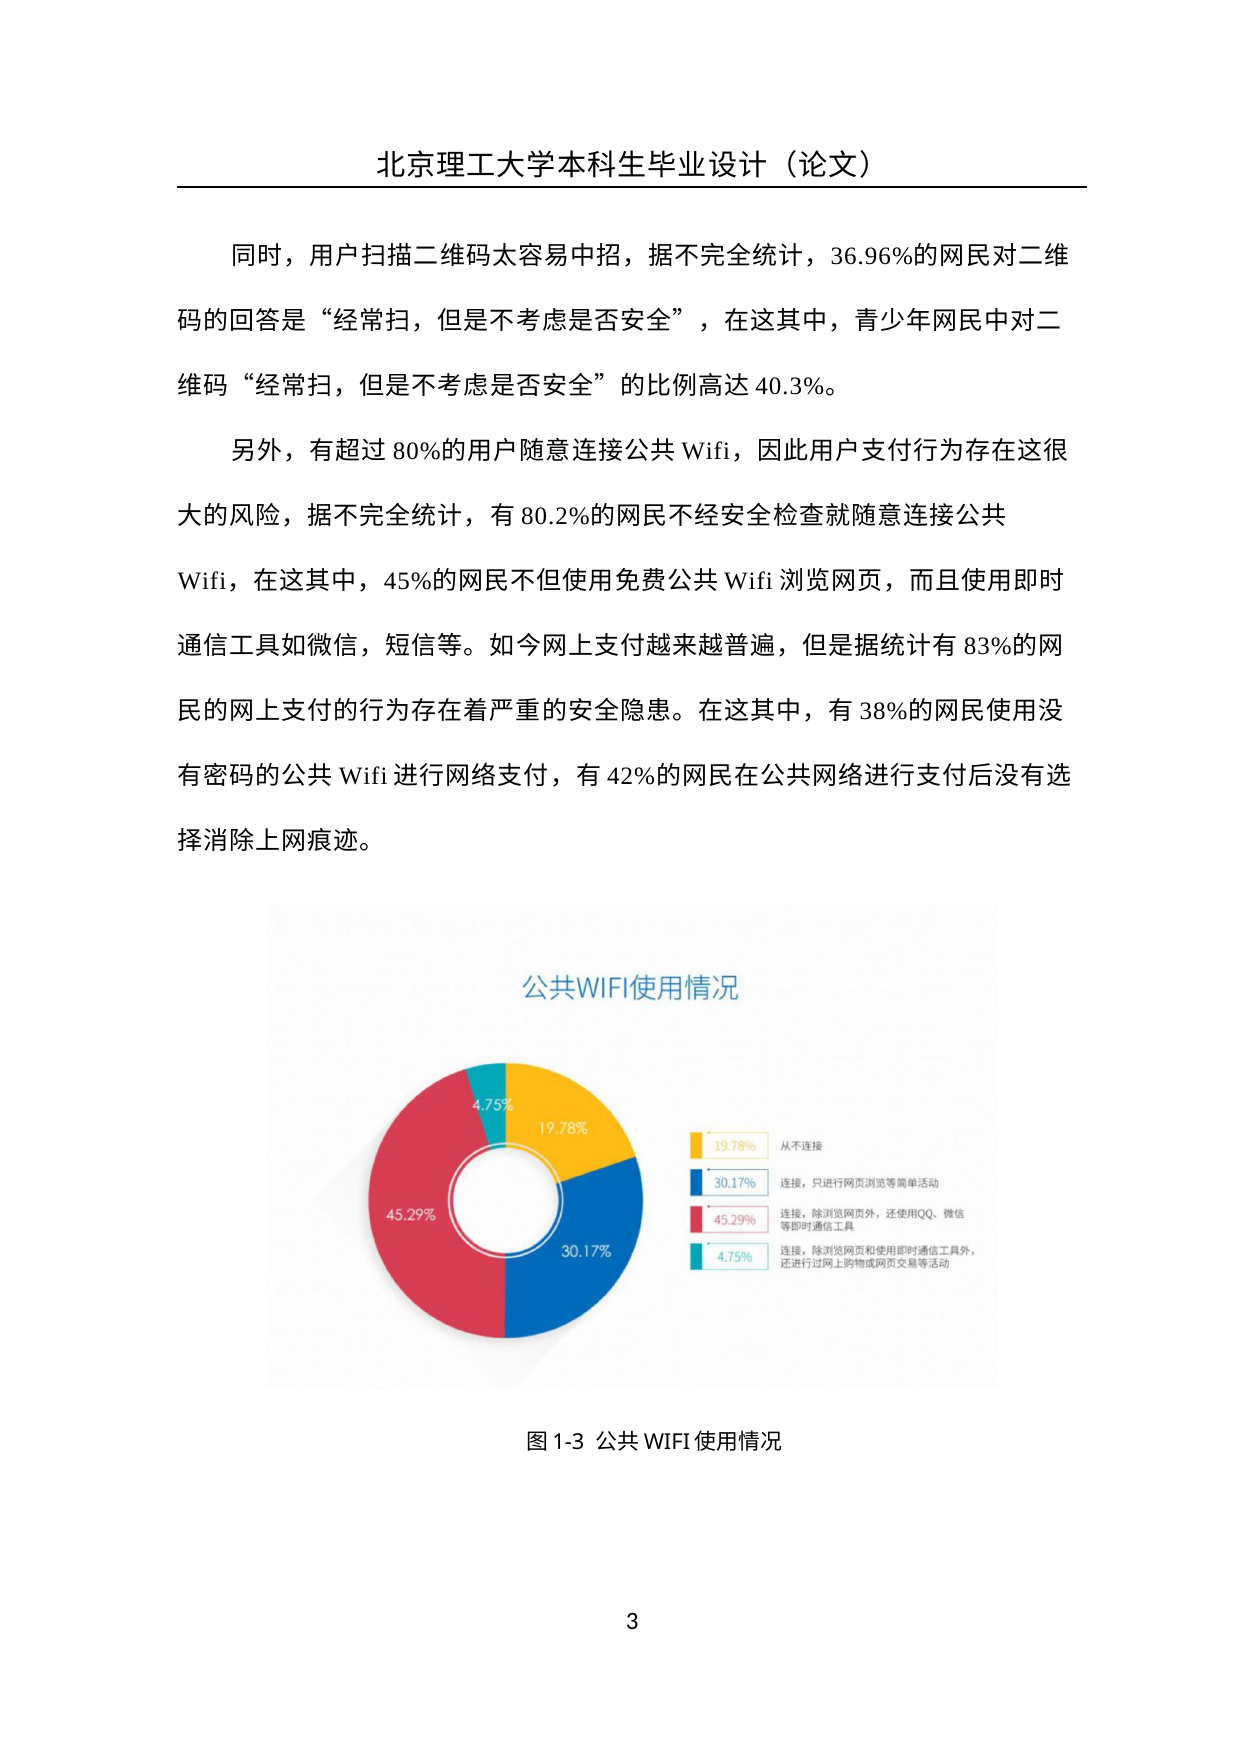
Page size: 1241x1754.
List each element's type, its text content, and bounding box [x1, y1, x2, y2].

text 同时，用户扫描二维码太容易中招，据不完全统计，36.96%的网民对二维码的回答是“经常扫，但是不考虑是否安全”，在这其中，青少年网民中对二维码“经常扫，但是不考虑是否安全”的比例高达40.3%。 [177, 221, 1087, 416]
picture [266, 903, 998, 1389]
text 另外，有超过80%的用户随意连接公共Wifi，因此用户支付行为存在这很大的风险，据不完全统计，有80.2%的网民不经安全检查就随意连接公共Wifi，在这其中，45%的网民不但使用免费公共Wifi浏览网页，而且使用即时通信工具如微信，短信等。如今网上支付越来越普遍，但是据统计有83%的网民的网上支付的行为存在着严重的安全隐患。在这其中，有38%的网民使用没有密码的公共Wifi进行网络支付，有42%的网民在公共网络进行支付后没有选择消除上网痕迹。 [177, 416, 1087, 871]
text 图1-3 公共WIFI使用情况 [177, 1423, 1087, 1456]
